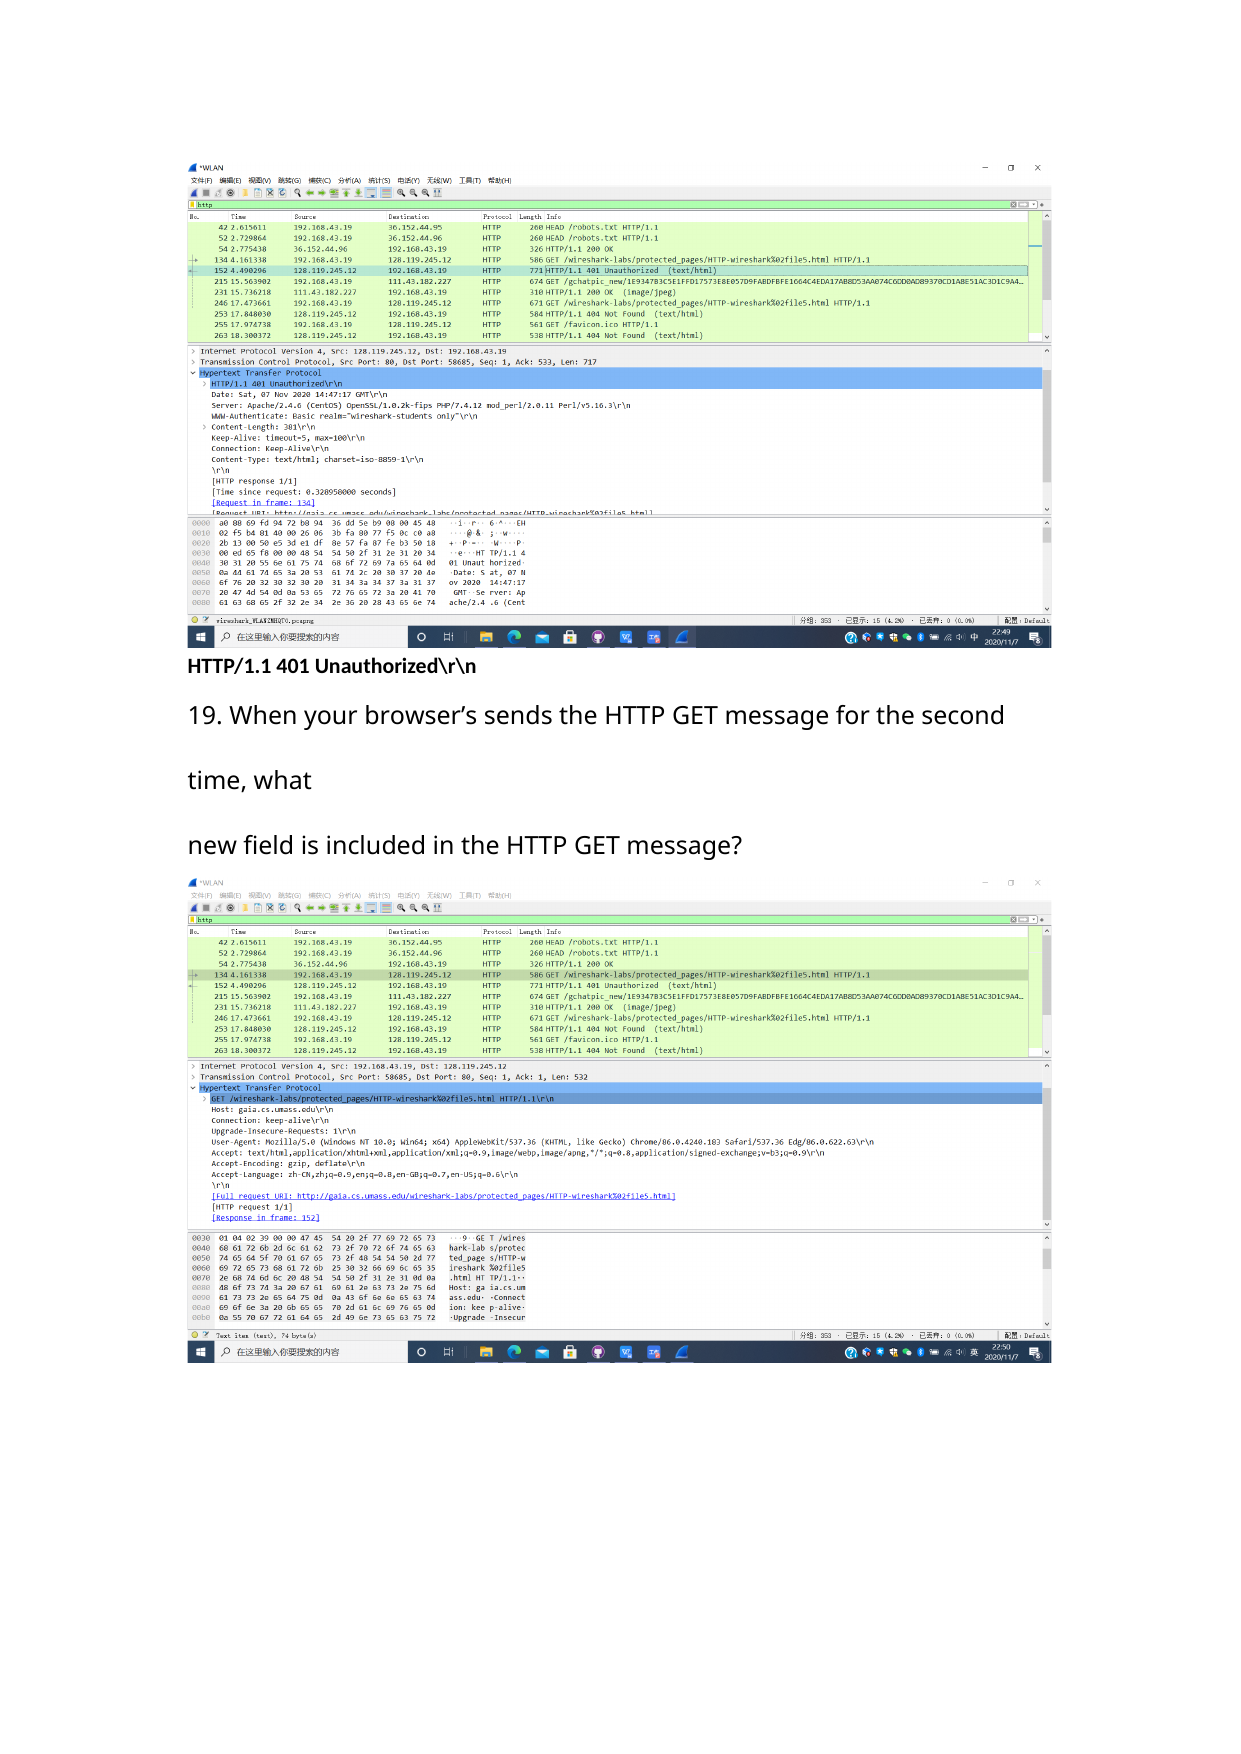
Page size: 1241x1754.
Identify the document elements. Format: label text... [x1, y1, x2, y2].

picture [187, 877, 1052, 1363]
text HTTP/1.1 401 Unauthorized\r\n [187, 649, 1053, 682]
text 19. When your browser’s sends the HTTP GET message for the second time, what [187, 682, 1053, 812]
text new field is included in the HTTP GET message? [187, 812, 1053, 877]
picture [187, 162, 1052, 648]
